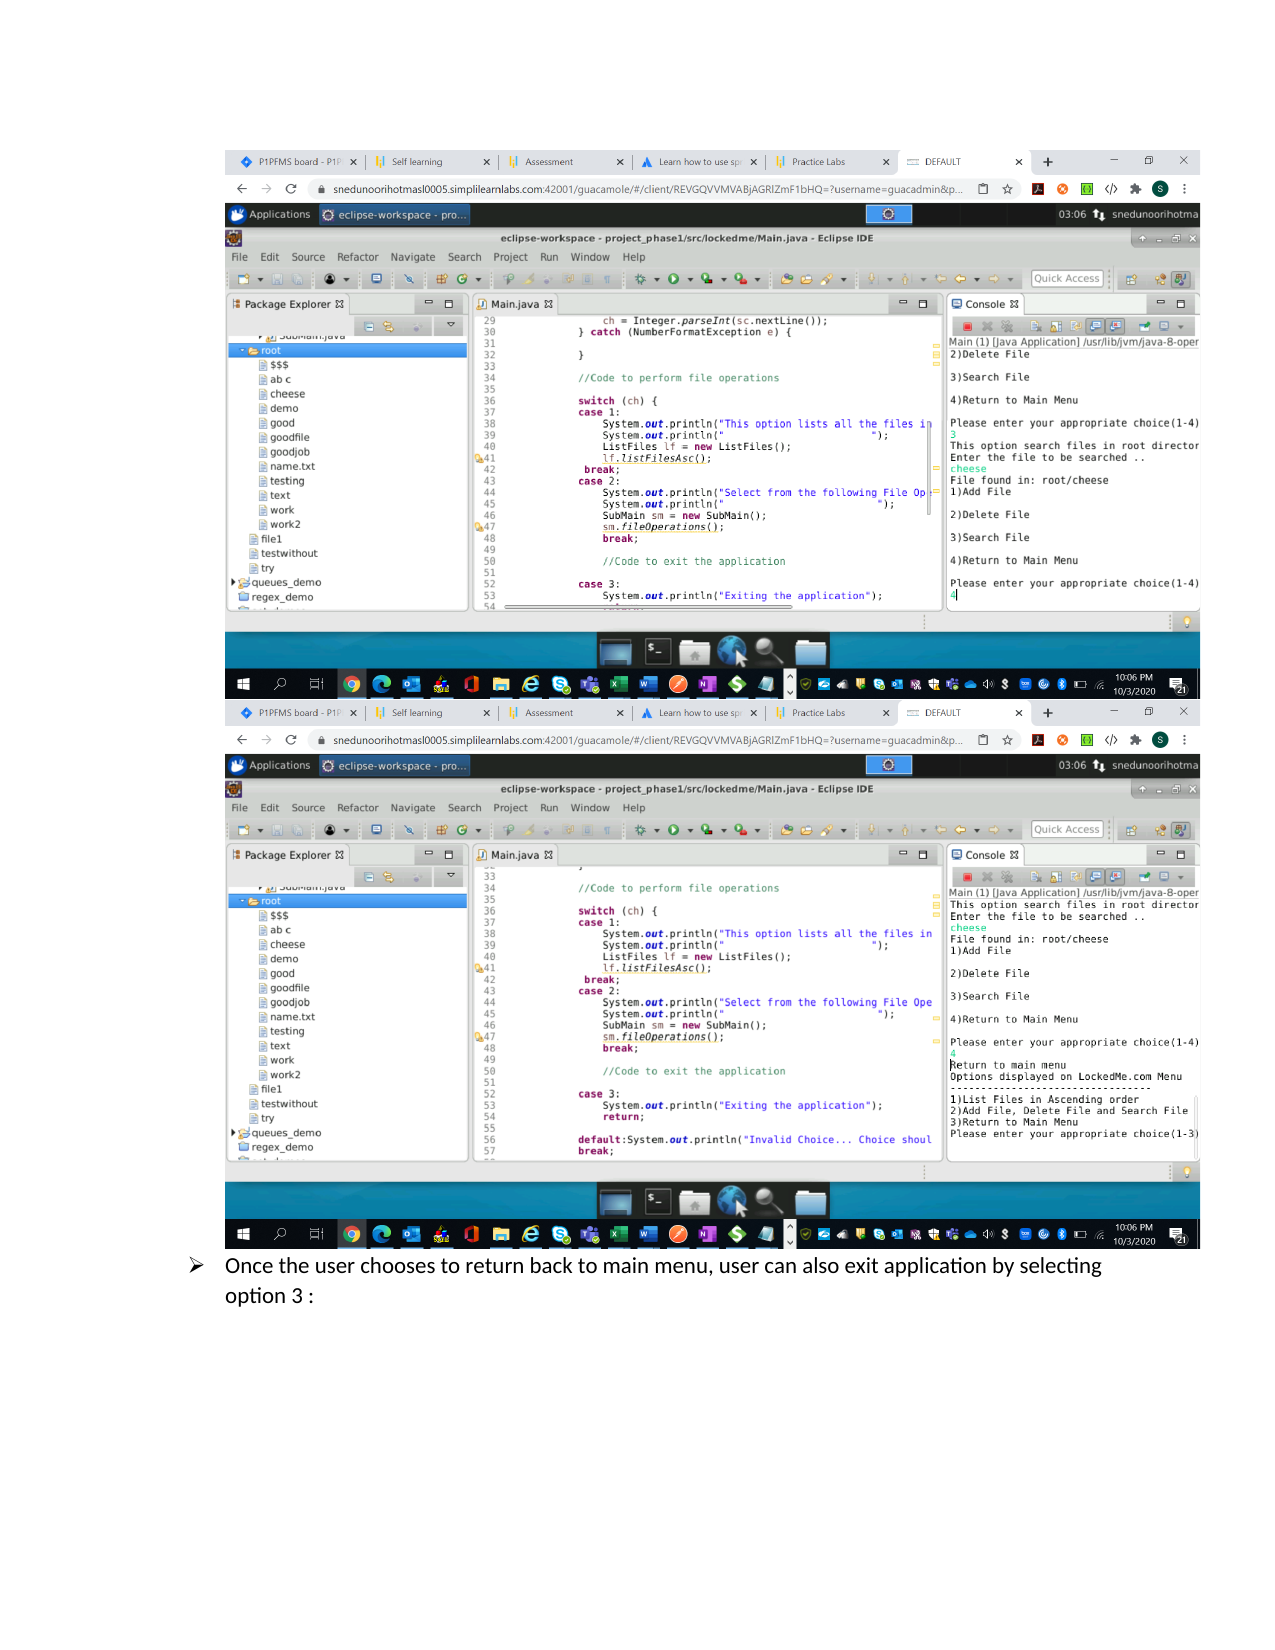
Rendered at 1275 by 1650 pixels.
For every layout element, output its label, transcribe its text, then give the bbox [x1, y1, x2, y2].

picture [225, 700, 1200, 1249]
picture [225, 150, 1200, 699]
list Once the user chooses to return back to main menu, user can also exit application by selecting option 3 : [187, 1251, 1125, 1309]
